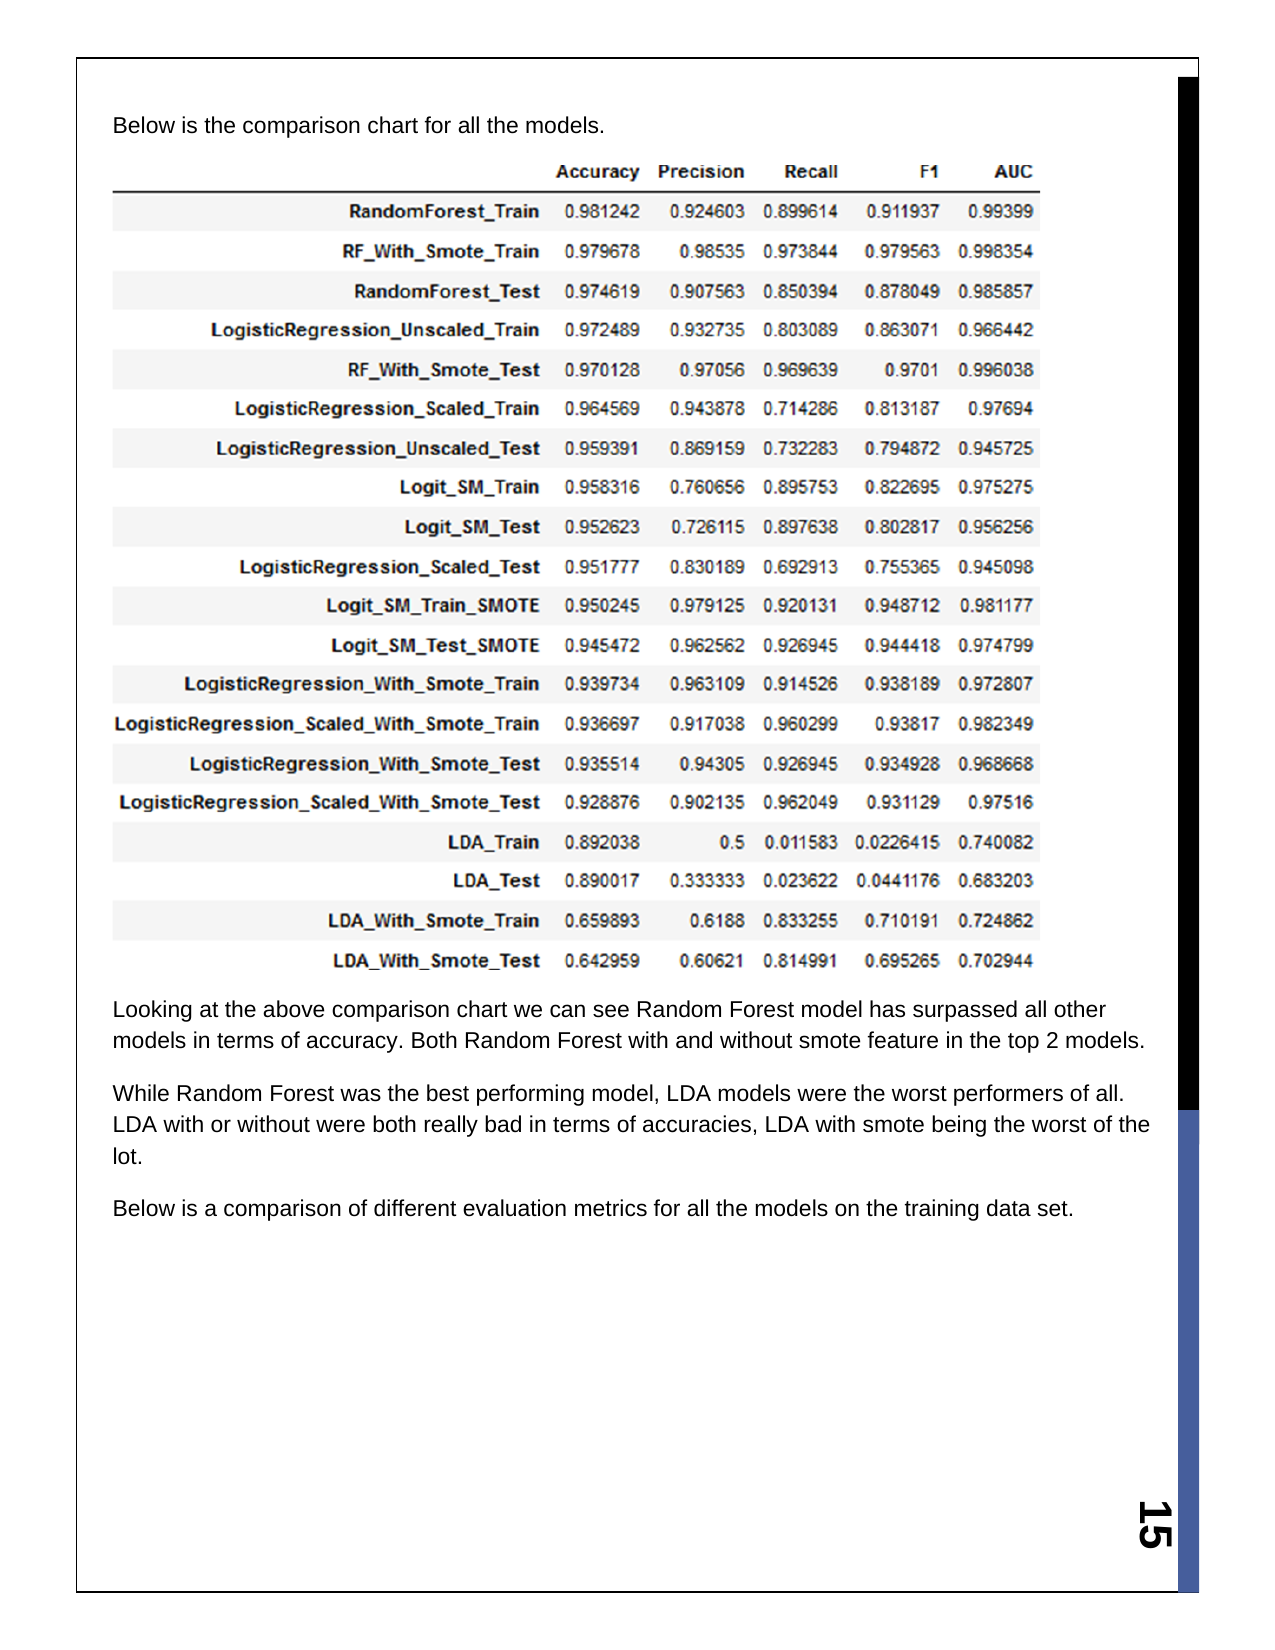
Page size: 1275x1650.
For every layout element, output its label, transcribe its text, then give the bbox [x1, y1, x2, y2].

text While Random Forest was the best performing model, LDA models were the worst performers of all. LDA with or without were both really bad in terms of accuracies, LDA with smote being the worst of the lot. [112, 1079, 1162, 1169]
text Looking at the above comparison chart we can see Random Forest model has surpassed all other models in terms of accuracy. Both Random Forest with and without smote feature in the top 2 models. [112, 996, 1162, 1053]
text Below is a comparison of different evaluation metrics for all the models on the training data set. [112, 1195, 1162, 1221]
text Below is the comparison chart for all the models. [112, 112, 1162, 139]
picture [112, 165, 1041, 970]
